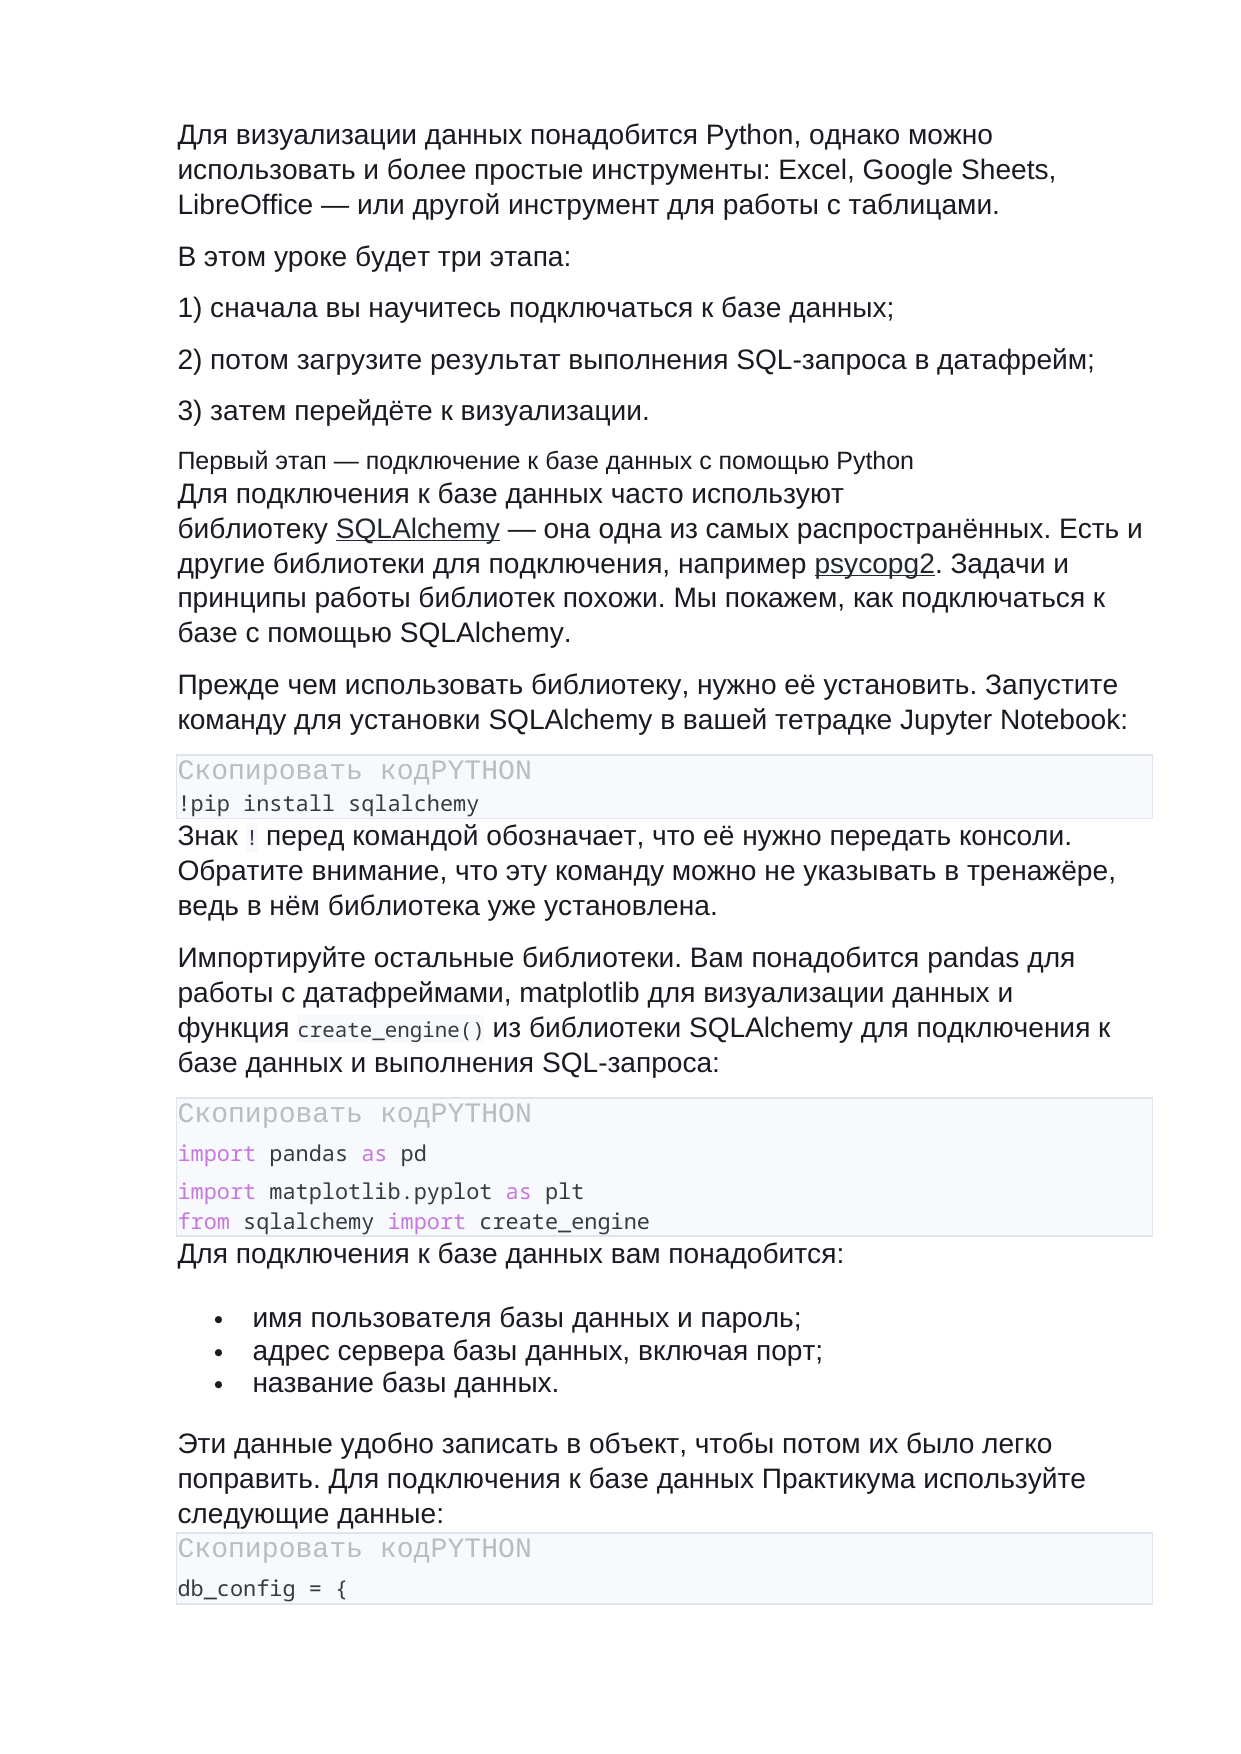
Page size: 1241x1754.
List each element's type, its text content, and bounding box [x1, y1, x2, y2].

text Скопировать кодPYTHON [177, 1534, 1152, 1564]
text from sqlalchemy import create_engine [177, 1204, 1152, 1235]
text 3) затем перейдёте к визуализации. [177, 394, 1152, 427]
text Скопировать кодPYTHON [177, 756, 1152, 786]
text Прежде чем использовать библиотеку, нужно её установить. Запустите команду для установки SQLAlchemy в вашей тетрадке Jupyter Notebook: [177, 668, 1152, 735]
text Знак ! перед командой обозначает, что её нужно передать консоли. Обратите внимание, что эту команду можно не указывать в тренажёре, ведь в нём библиотека уже установлена. [177, 819, 1152, 922]
subtitle Первый этап — подключение к базе данных с помощью Python [177, 446, 1152, 474]
text Эти данные удобно записать в объект, чтобы потом их было легко поправить. Для подключения к базе данных Практикума используйте следующие данные: [177, 1427, 1152, 1529]
text Для подключения к базе данных часто используют библиотеку SQLAlchemy — она одна из самых распространённых. Есть и другие библиотеки для подключения, например psycopg2. Задачи и принципы работы библиотек похожи. Мы покажем, как подключаться к базе с помощью SQLAlchemy. [177, 477, 1152, 649]
list название базы данных. [215, 1366, 1152, 1398]
text !pip install sqlalchemy [177, 786, 1152, 818]
text Импортируйте остальные библиотеки. Вам понадобится pandas для работы с датафреймами, matplotlib для визуализации данных и функция create_engine() из библиотеки SQLAlchemy для подключения к базе данных и выполнения SQL-запроса: [177, 941, 1152, 1078]
text Для подключения к базе данных вам понадобится: [177, 1237, 1152, 1269]
text Для визуализации данных понадобится Python, однако можно использовать и более простые инструменты: Excel, Google Sheets, LibreOffice — или другой инструмент для работы с таблицами. [177, 118, 1152, 220]
text 1) сначала вы научитесь подключаться к базе данных; [177, 291, 1152, 323]
text Скопировать кодPYTHON [177, 1099, 1152, 1131]
text import pandas as pd [177, 1131, 1152, 1168]
text db_config = { [177, 1564, 1152, 1603]
text 2) потом загрузите результат выполнения SQL-запроса в датафрейм; [177, 343, 1152, 375]
text import matplotlib.pyplot as plt [177, 1168, 1152, 1204]
list имя пользователя базы данных и пароль; [215, 1301, 1152, 1333]
list адрес сервера базы данных, включая порт; [215, 1333, 1152, 1366]
text В этом уроке будет три этапа: [177, 239, 1152, 272]
